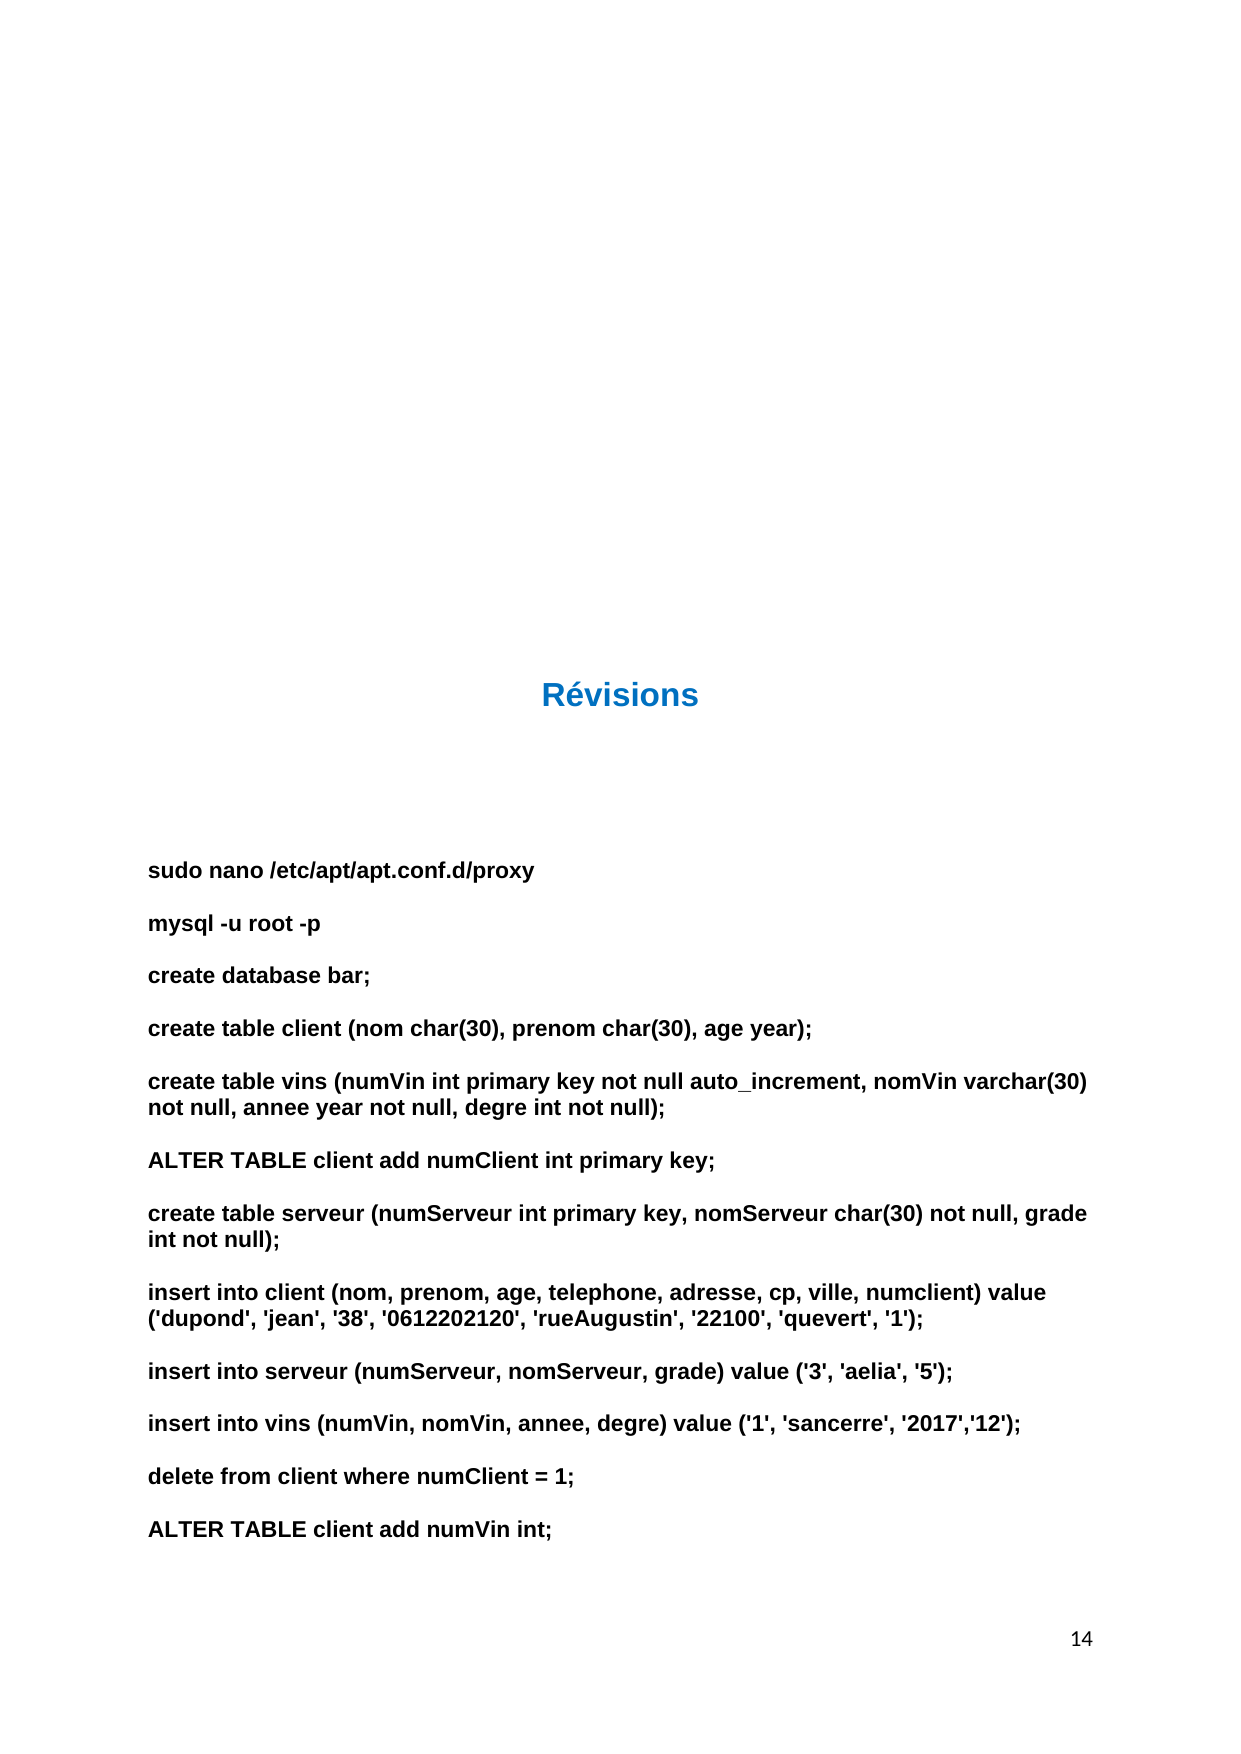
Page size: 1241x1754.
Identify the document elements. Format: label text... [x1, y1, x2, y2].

text create table vins (numVin int primary key not null auto_increment, nomVin varchar(30) not null, annee year not null, degre int not null); [148, 1068, 1093, 1121]
text create table client (nom char(30), prenom char(30), age year); [148, 1015, 1093, 1041]
text insert into vins (numVin, nomVin, annee, degre) value ('1', 'sancerre', '2017','12'); [148, 1410, 1093, 1437]
text create table serveur (numServeur int primary key, nomServeur char(30) not null, grade int not null); [148, 1199, 1093, 1252]
text sudo nano /etc/apt/apt.conf.d/proxy [148, 857, 1093, 883]
text create database bar; [148, 962, 1093, 989]
text insert into serveur (numServeur, nomServeur, grade) value ('3', 'aelia', '5'); [148, 1358, 1093, 1384]
text ALTER TABLE client add numClient int primary key; [148, 1147, 1093, 1173]
text Révisions [148, 675, 1093, 713]
text mysql -u root -p [148, 910, 1093, 936]
text ALTER TABLE client add numVin int; [148, 1516, 1093, 1542]
text insert into client (nom, prenom, age, telephone, adresse, cp, ville, numclient) value ('dupond', 'jean', '38', '0612202120', 'rueAugustin', '22100', 'quevert', '1'); [148, 1279, 1093, 1331]
text delete from client where numClient = 1; [148, 1463, 1093, 1489]
